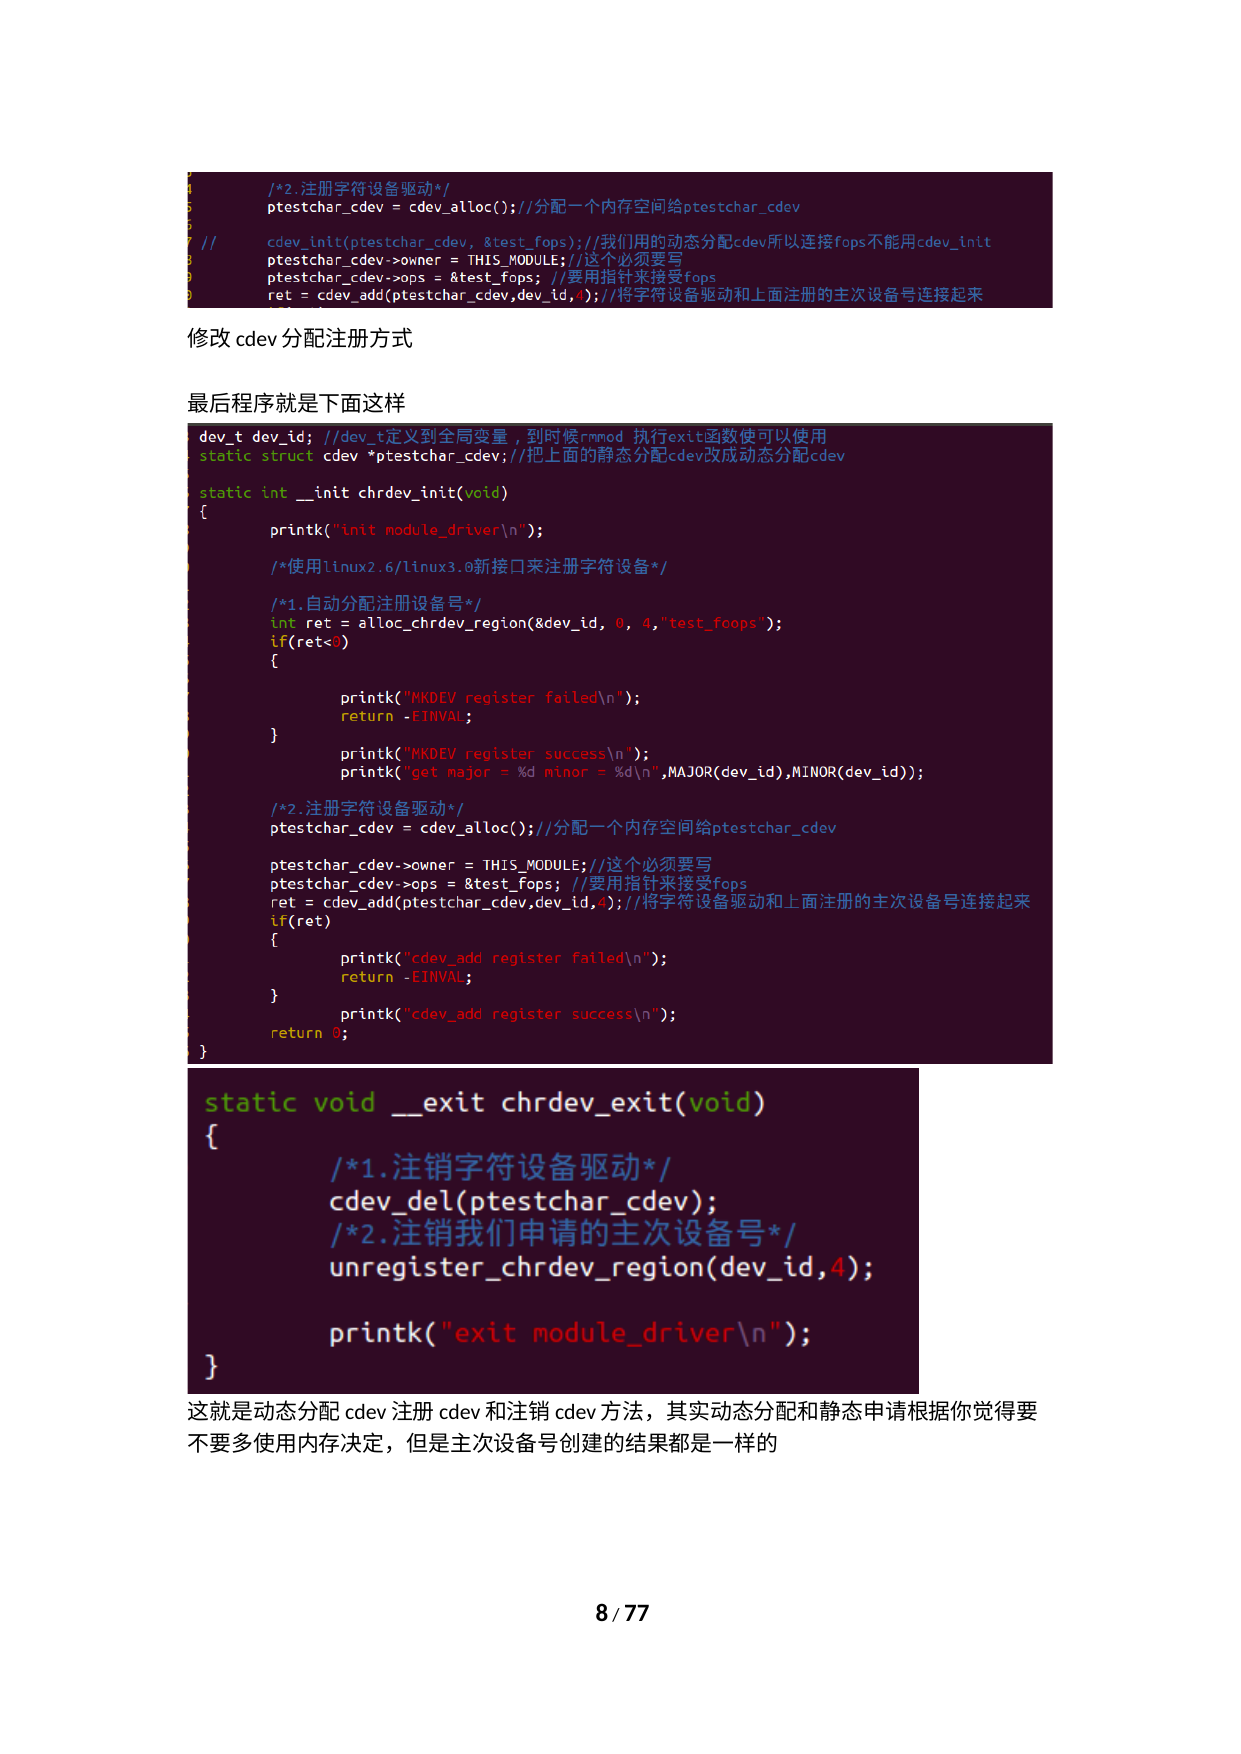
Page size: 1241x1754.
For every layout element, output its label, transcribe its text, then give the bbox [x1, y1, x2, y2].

text 这就是动态分配cdev注册cdev和注销cdev方法，其实动态分配和静态申请根据你觉得要不要多使用内存决定，但是主次设备号创建的结果都是一样的 [187, 1393, 1053, 1458]
text 最后程序就是下面这样 [187, 386, 1053, 418]
picture [187, 1068, 919, 1394]
text 修改cdev分配注册方式 [187, 321, 1053, 353]
picture [187, 172, 1053, 308]
picture [187, 423, 1053, 1064]
